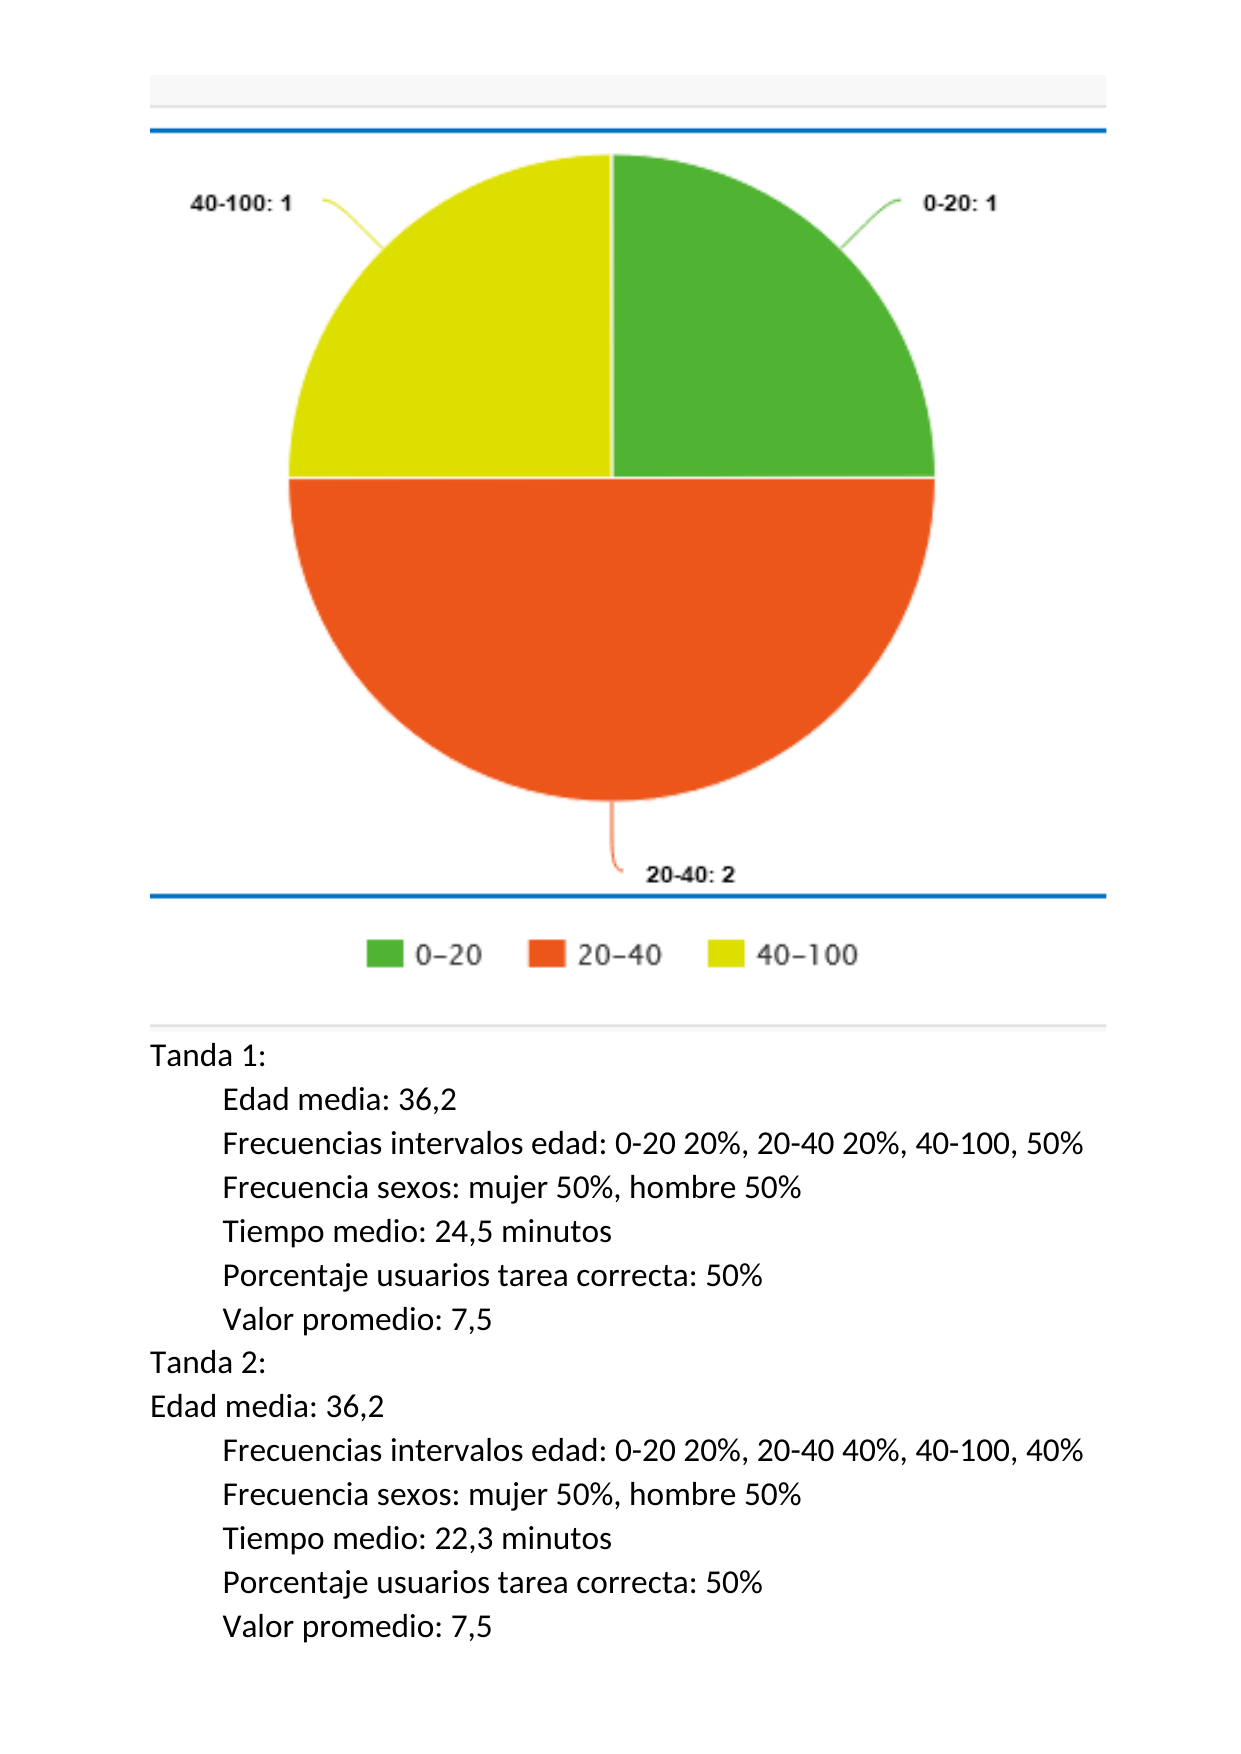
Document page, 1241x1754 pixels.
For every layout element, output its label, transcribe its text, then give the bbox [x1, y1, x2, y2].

list Frecuencia sexos: mujer 50%, hombre 50% [150, 1166, 1165, 1206]
picture [150, 75, 1107, 1032]
list Porcentaje usuarios tarea correcta: 50% [150, 1253, 1165, 1294]
list Edad media: 36,2 [150, 1078, 1165, 1118]
list Frecuencia sexos: mujer 50%, hombre 50% [150, 1473, 1165, 1514]
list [150, 1429, 1165, 1470]
list Porcentaje usuarios tarea correcta: 50% [150, 1561, 1165, 1602]
list Valor promedio: 7,5 [150, 1297, 1165, 1338]
list Valor promedio: 7,5 [150, 1605, 1165, 1646]
list Tanda 1: [150, 1034, 1165, 1074]
list Tanda 2: [150, 1341, 1165, 1382]
list Tiempo medio: 22,3 minutos [150, 1517, 1165, 1558]
list Frecuencias intervalos edad: 0-20 20%, 20-40 20%, 40-100, 50% [150, 1122, 1165, 1162]
list Tiempo medio: 24,5 minutos [150, 1209, 1165, 1250]
list Edad media: 36,2 [150, 1385, 1165, 1426]
